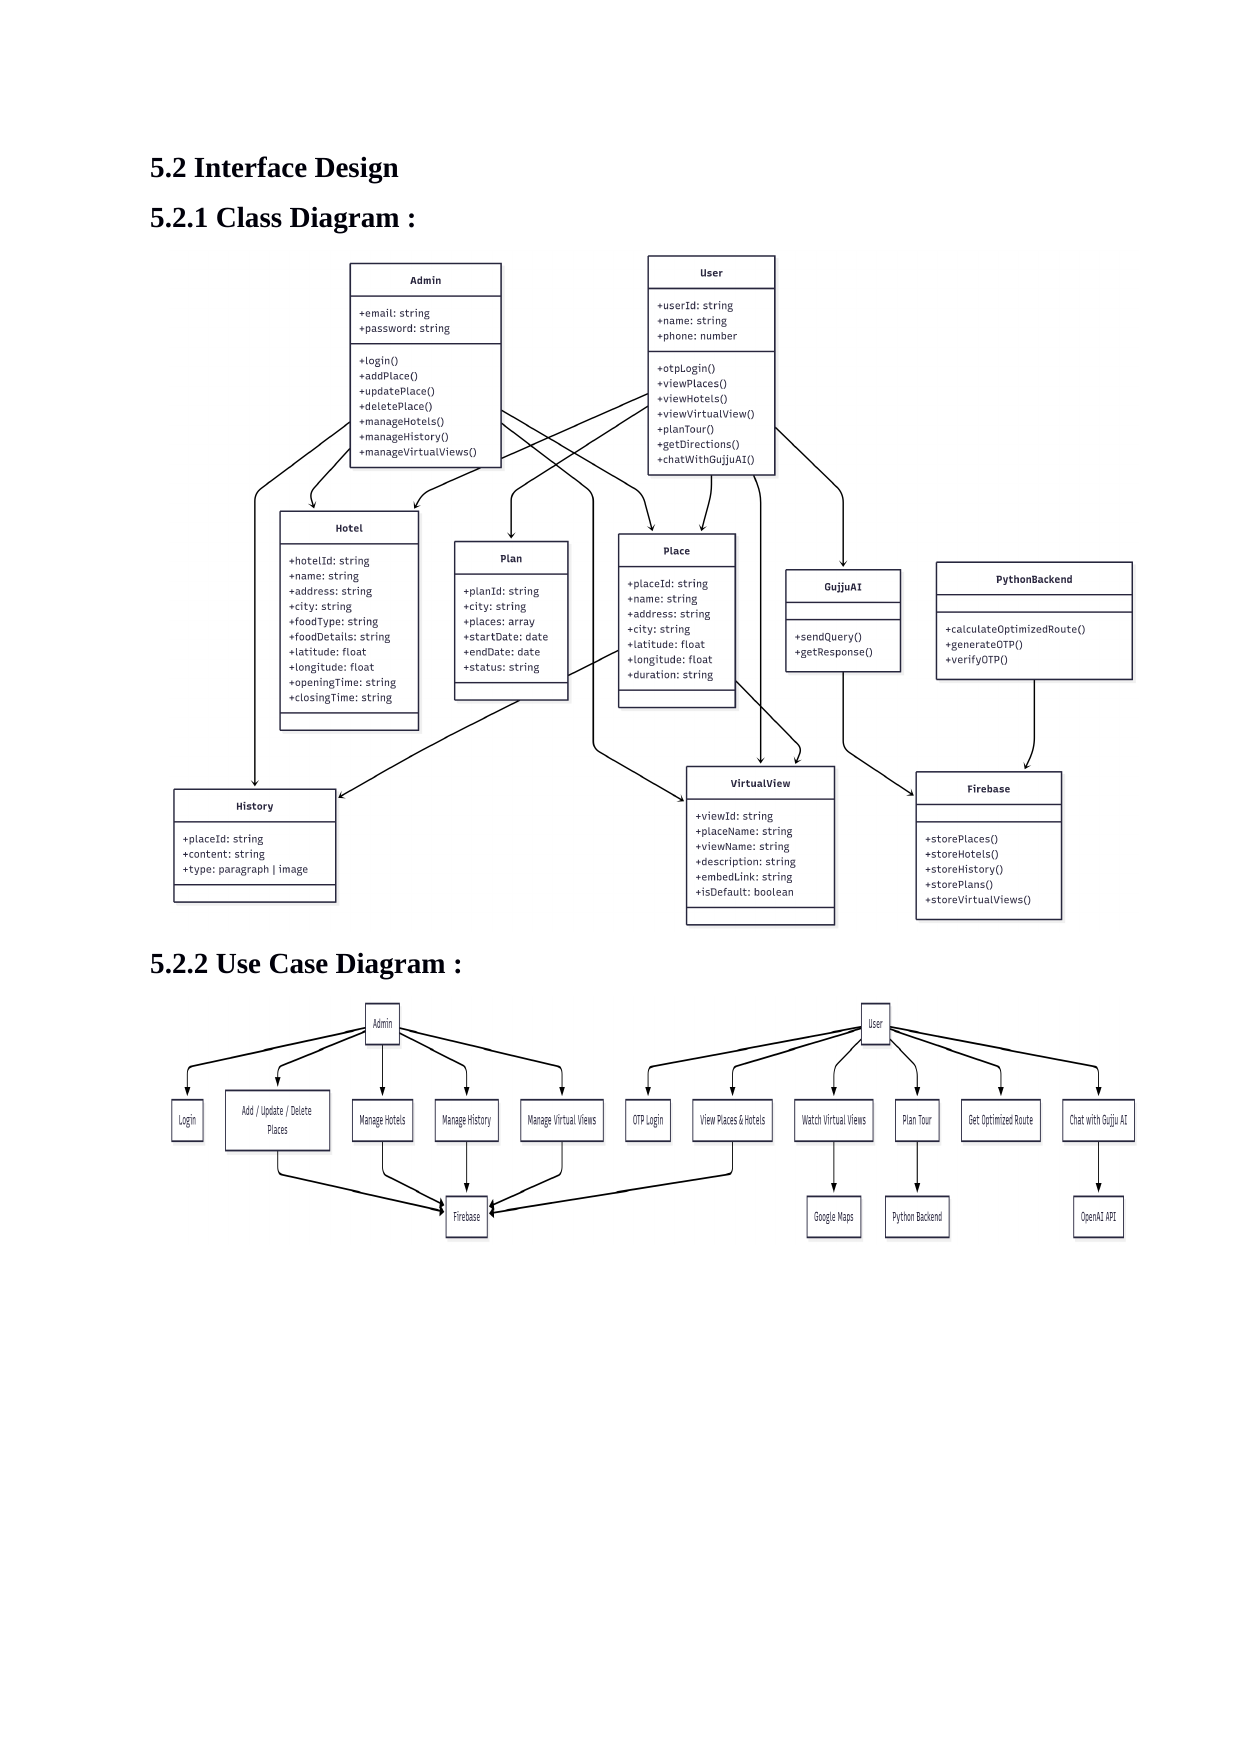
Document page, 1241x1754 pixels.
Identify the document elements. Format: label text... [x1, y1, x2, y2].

text 5.2.2 Use Case Diagram : [150, 946, 1120, 979]
text 5.2.1 Class Diagram : [150, 200, 1120, 234]
text 5.2 Interface Design [150, 150, 1120, 183]
